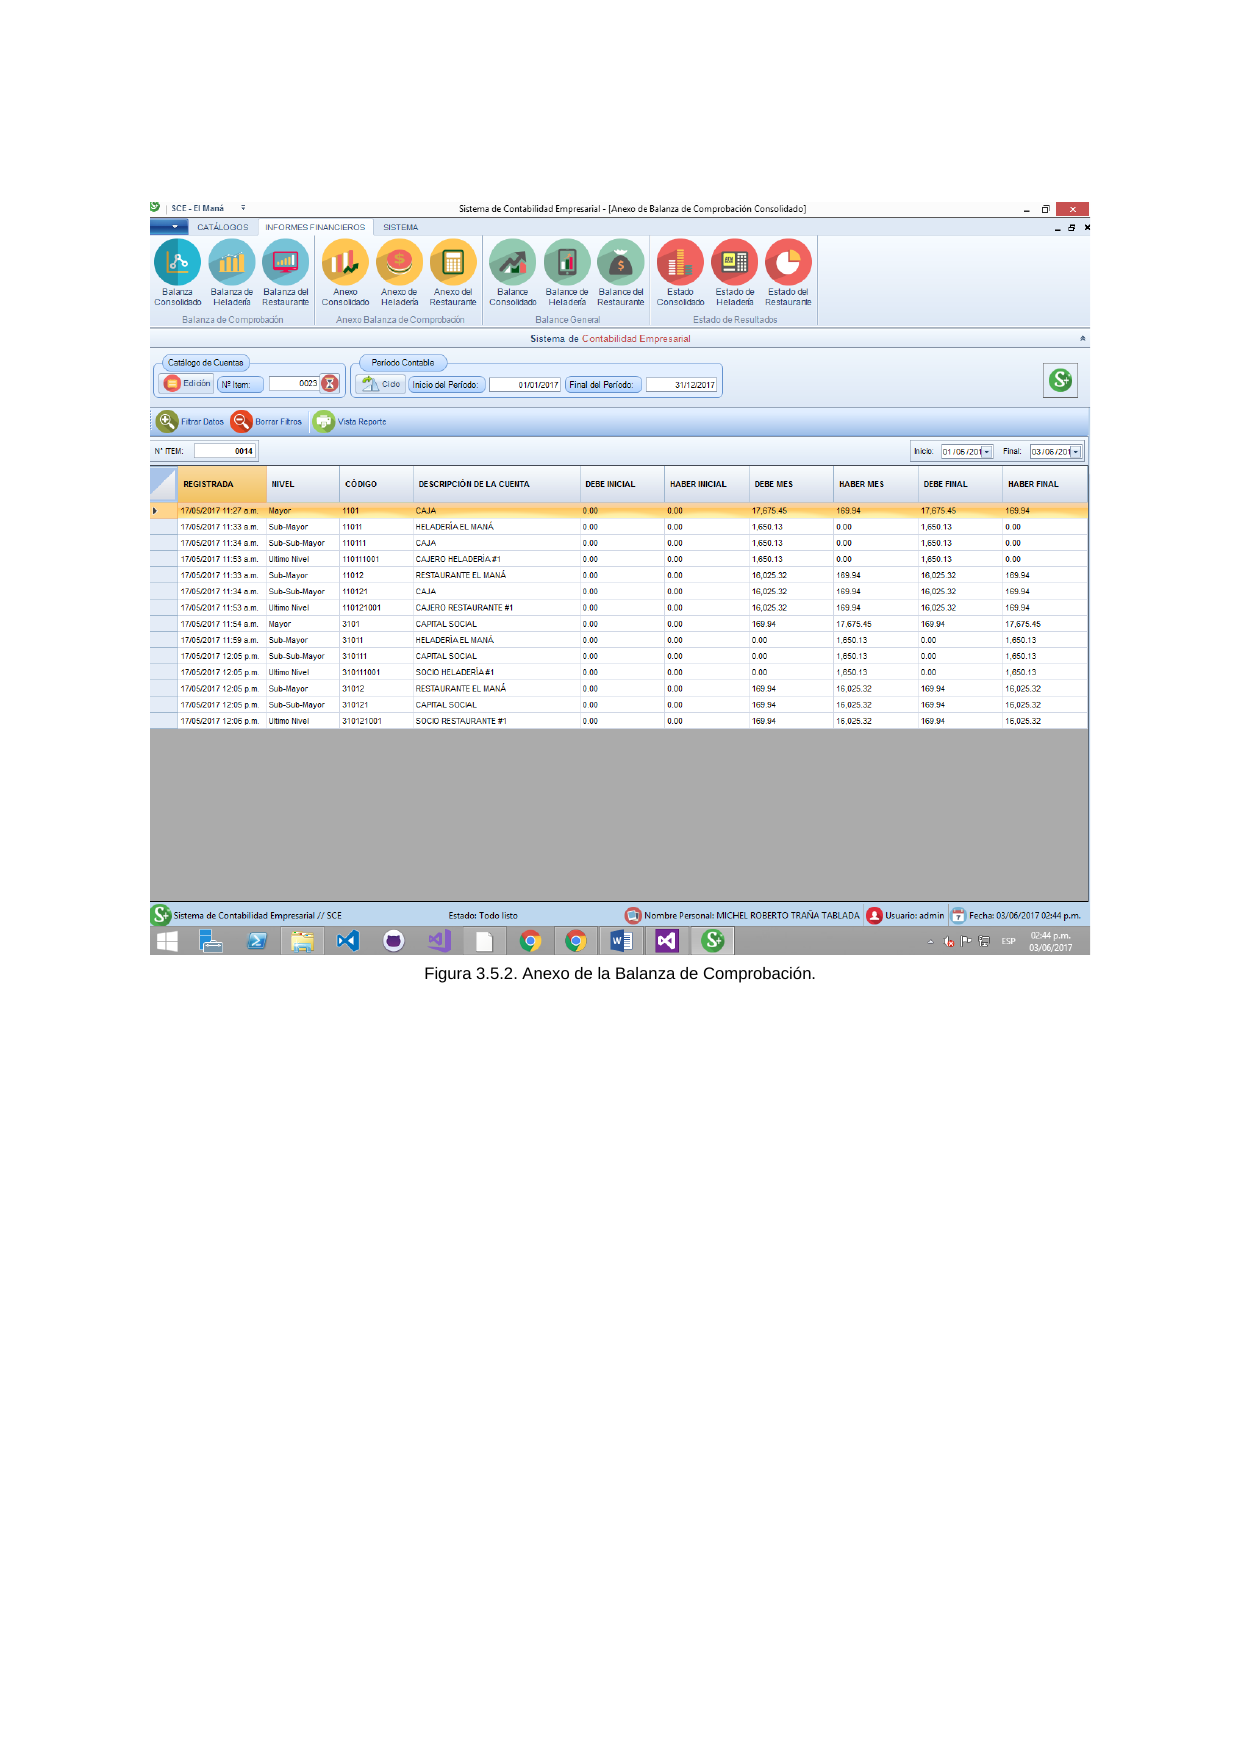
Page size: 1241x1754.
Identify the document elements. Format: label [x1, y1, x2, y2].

picture [150, 202, 1091, 955]
